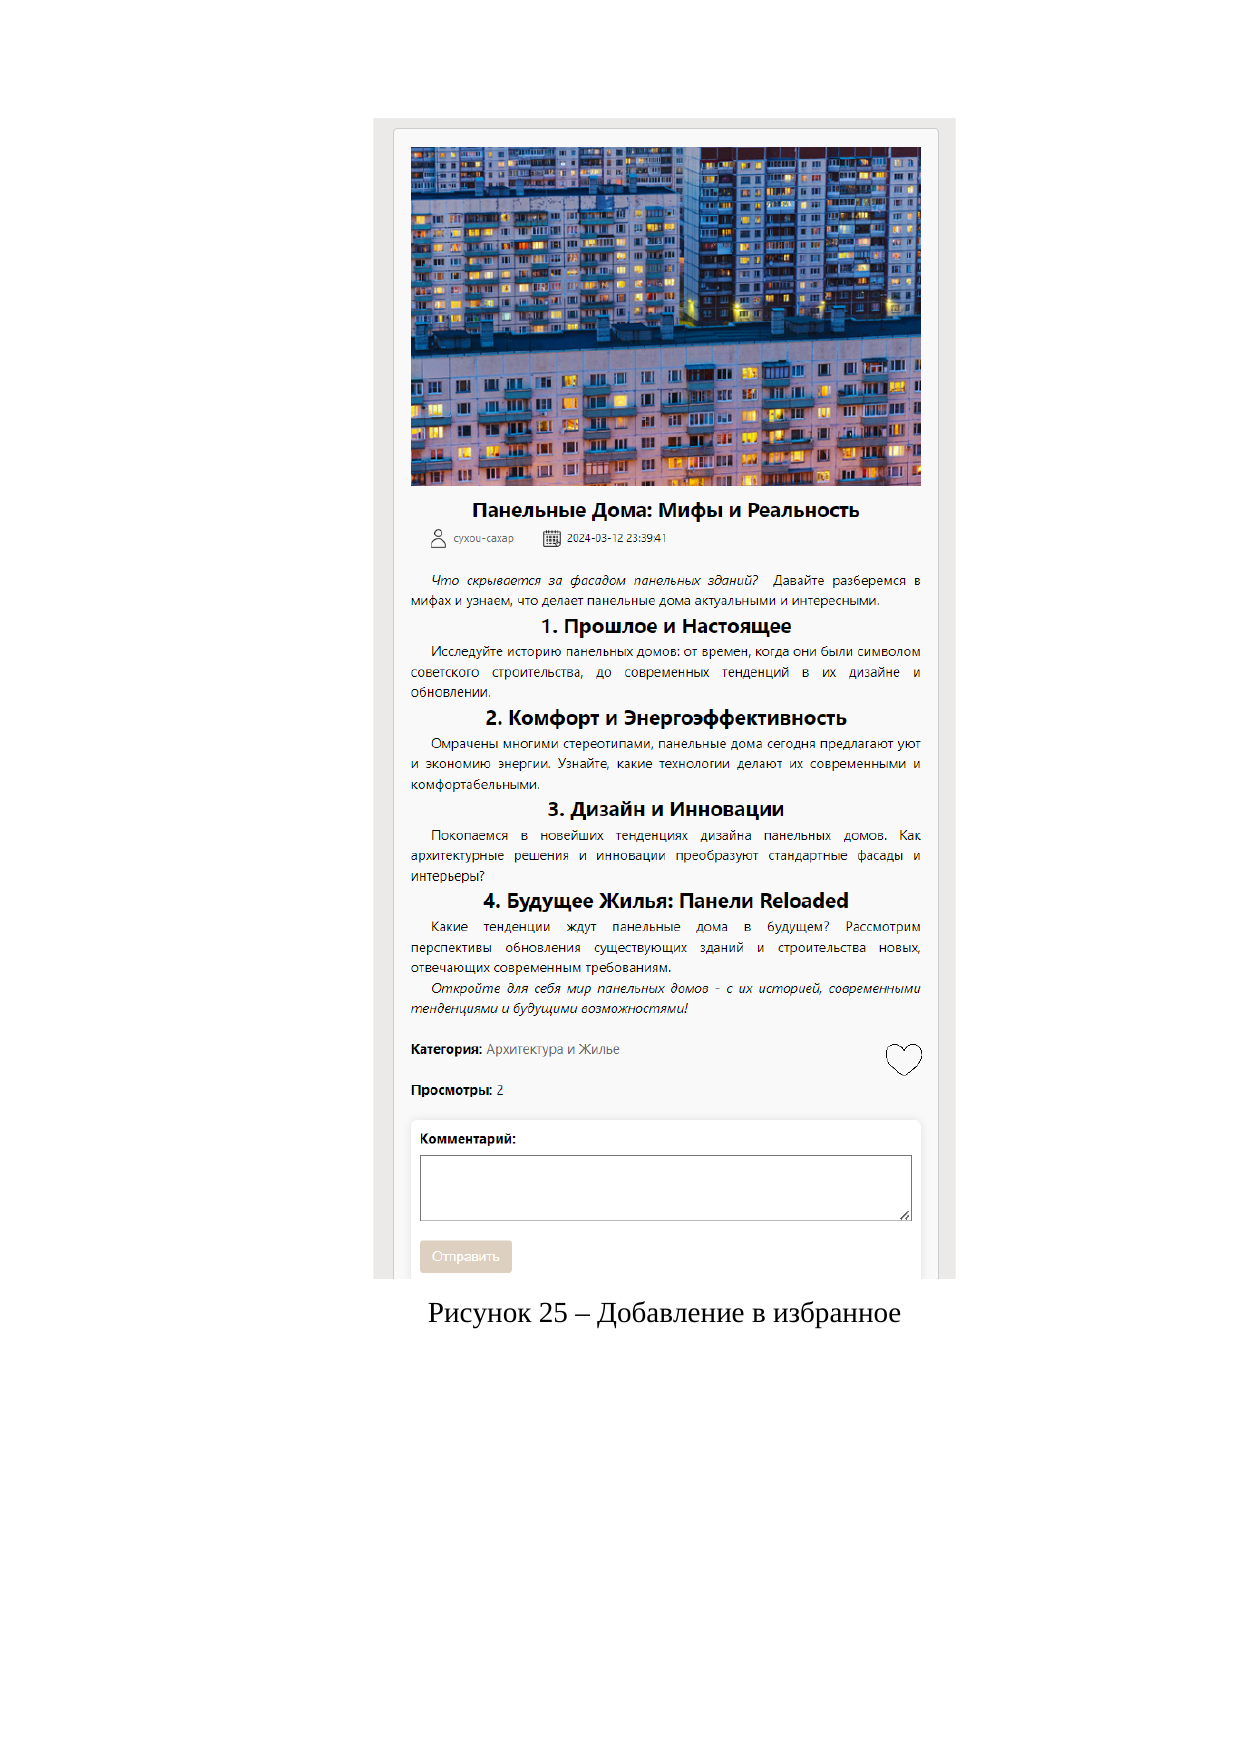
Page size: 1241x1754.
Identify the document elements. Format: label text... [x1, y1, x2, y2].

picture [373, 118, 956, 1279]
text Рисунок 25 – Добавление в избранное [177, 1295, 1152, 1329]
